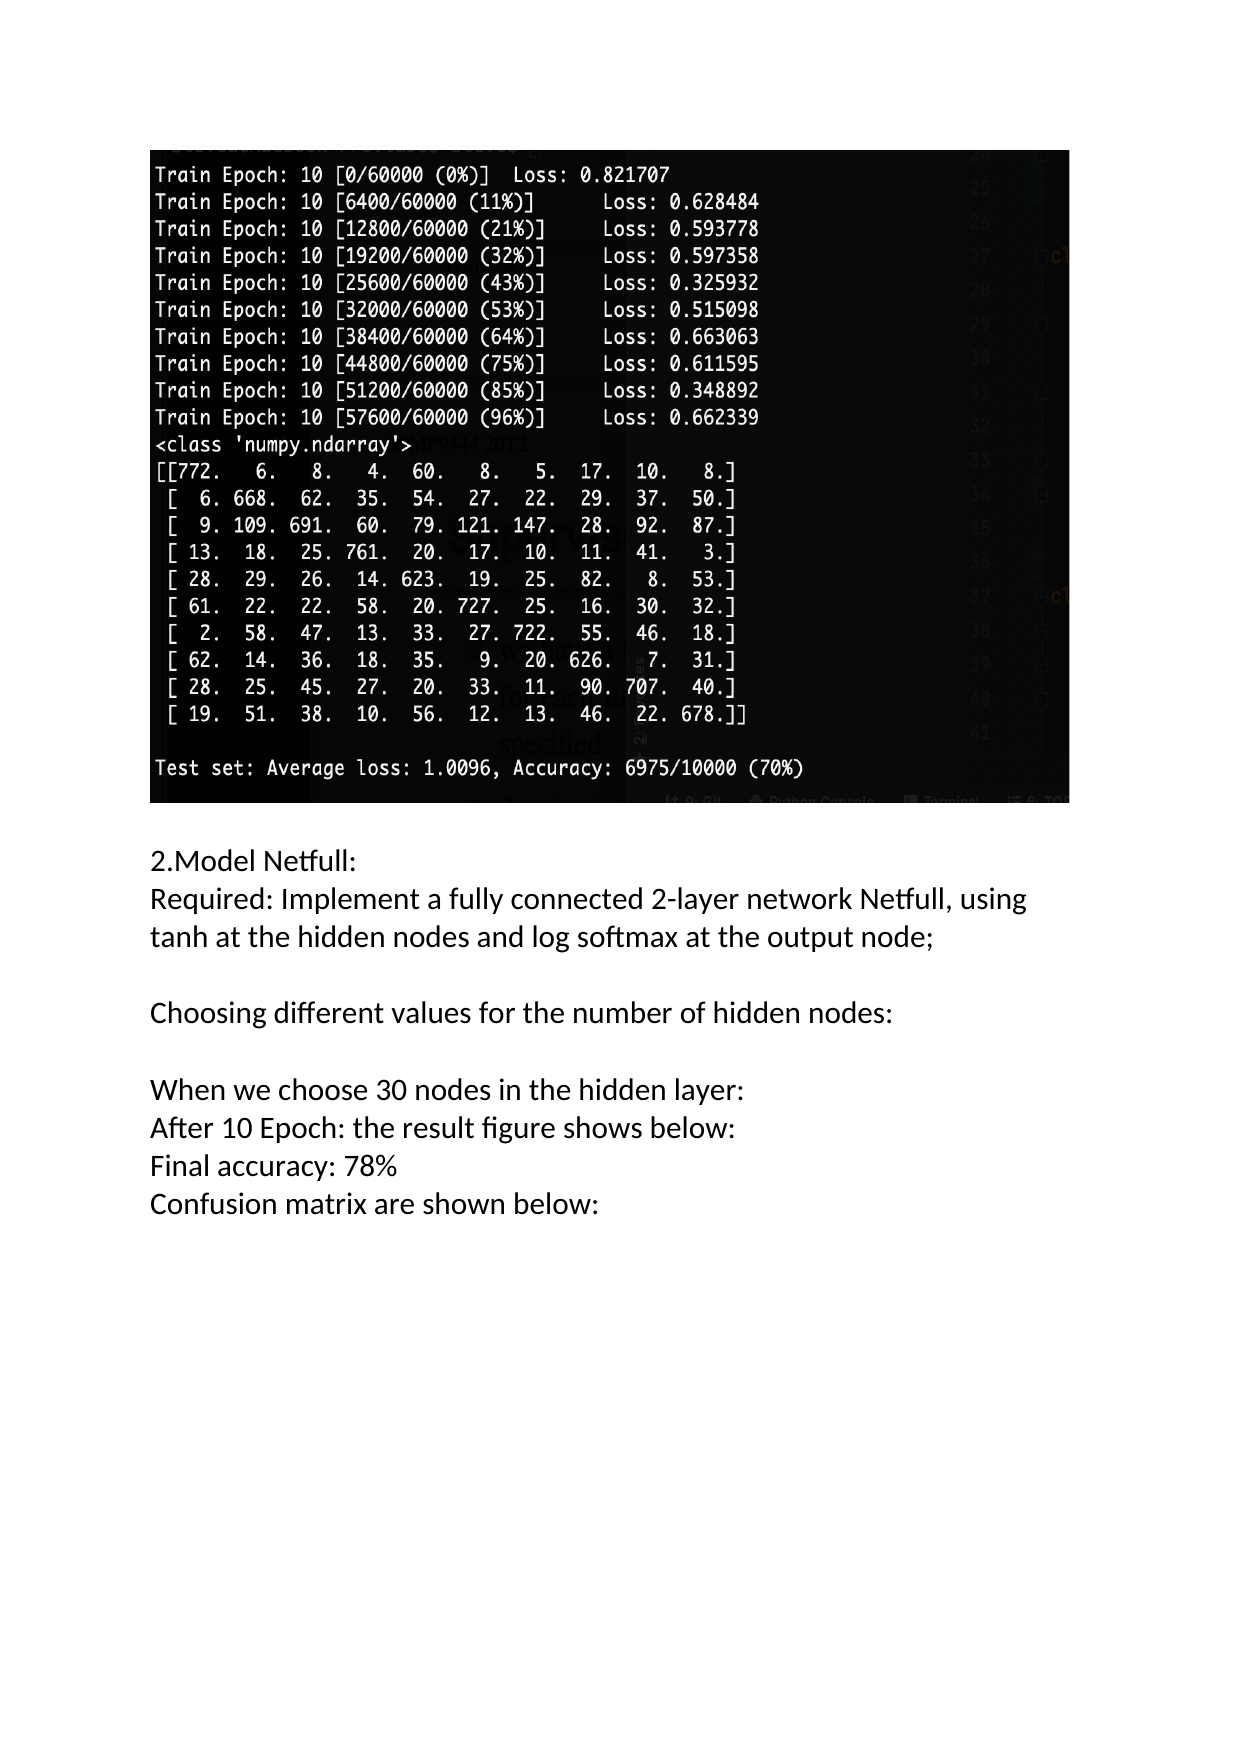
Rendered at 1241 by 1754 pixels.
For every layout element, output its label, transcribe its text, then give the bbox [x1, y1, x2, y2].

text 2.Model Netfull: [150, 841, 1090, 879]
text When we choose 30 nodes in the hidden layer: [150, 1070, 1090, 1108]
text Choosing different values for the number of hidden nodes: [150, 993, 1090, 1032]
picture [150, 150, 1070, 803]
text After 10 Epoch: the result figure shows below: [150, 1108, 1090, 1146]
text Final accuracy: 78% [150, 1146, 1090, 1184]
text Confusion matrix are shown below: [150, 1184, 1090, 1222]
text Required: Implement a fully connected 2-layer network Netfull, using tanh at the hidden nodes and log softmax at the output node; [150, 879, 1090, 955]
